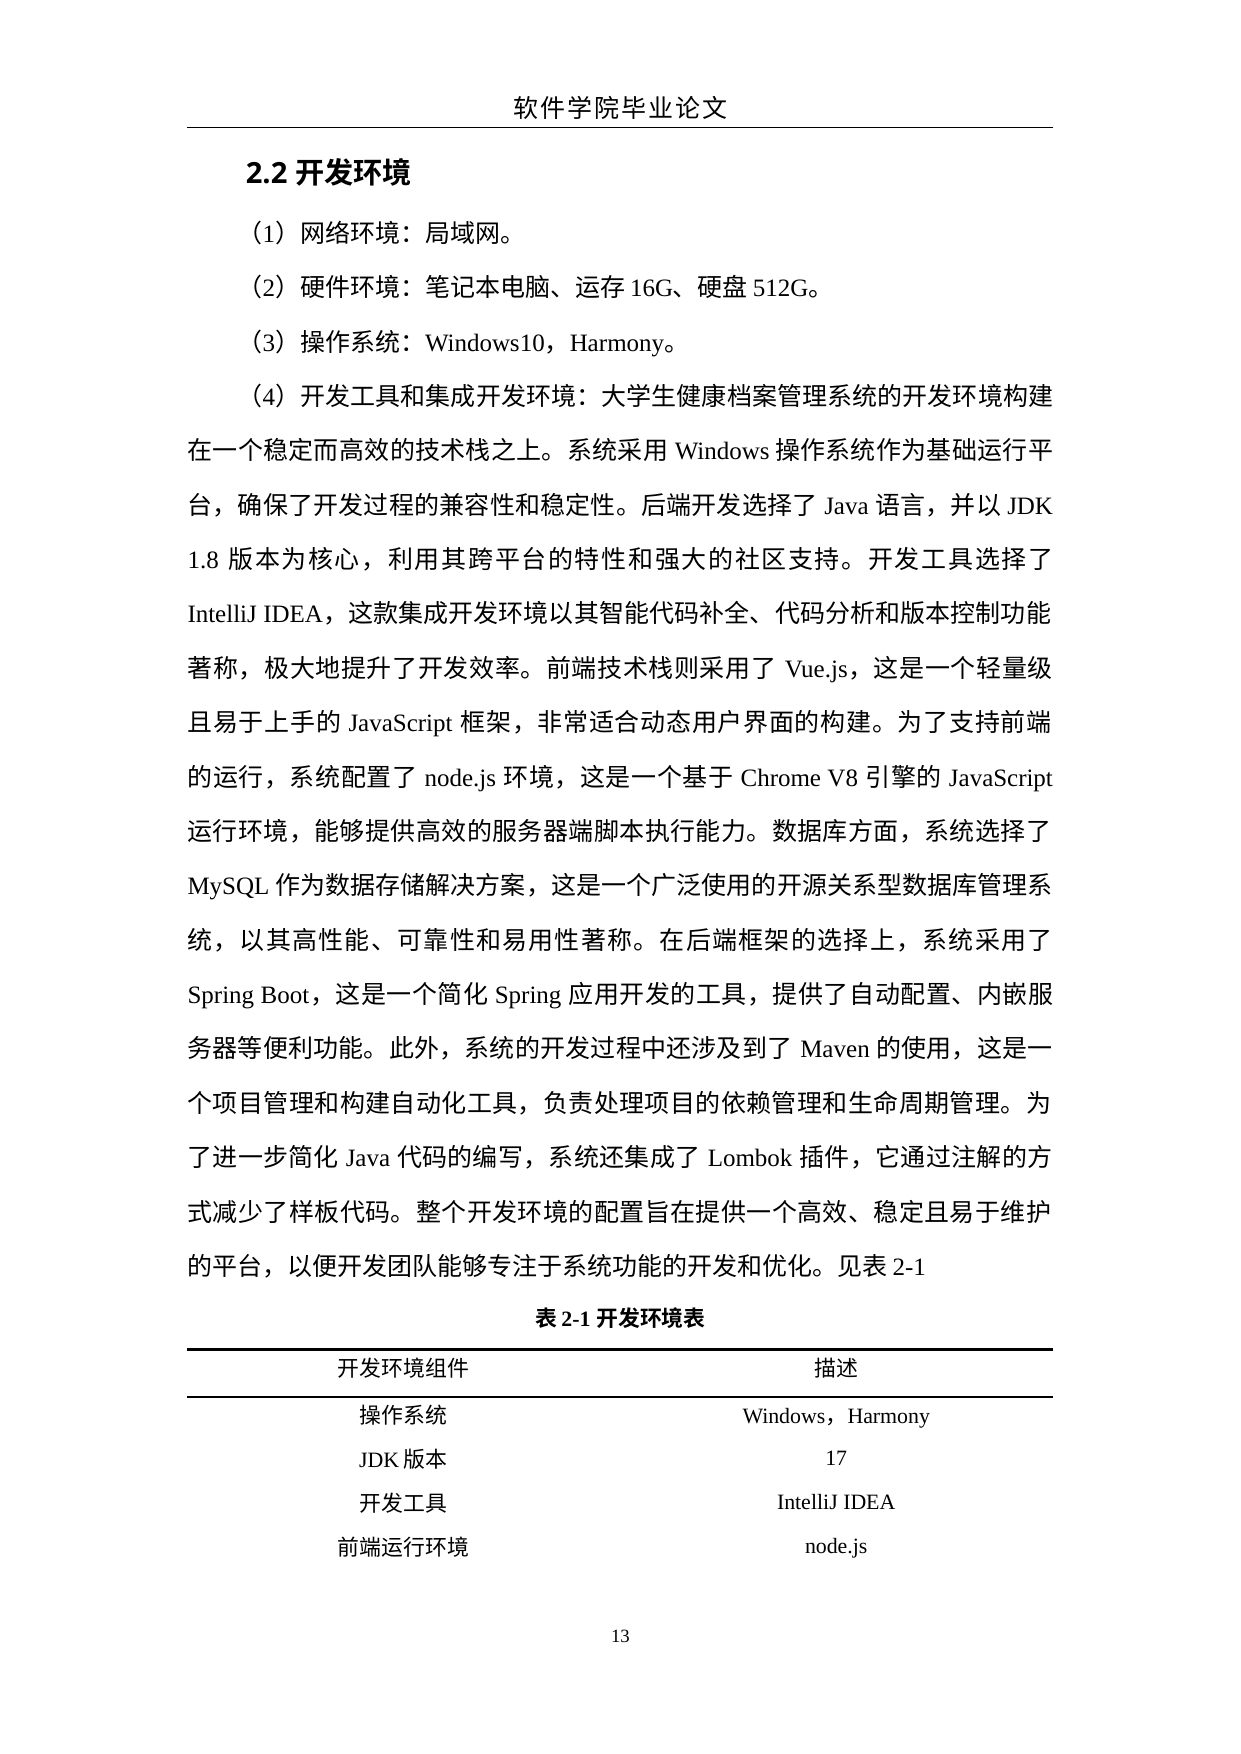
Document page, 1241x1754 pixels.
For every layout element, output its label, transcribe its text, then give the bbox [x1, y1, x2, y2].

text （3）操作系统：Windows10，Harmony。 [187, 322, 1053, 358]
table_header 描述 [619, 1351, 1053, 1396]
text （1）网络环境：局域网。 [187, 213, 1053, 249]
table_cell IntelliJ IDEA [619, 1486, 1053, 1530]
table_cell 前端运行环境 [187, 1530, 619, 1574]
table_cell node.js [619, 1530, 1053, 1574]
text （2）硬件环境：笔记本电脑、运存16G、硬盘512G。 [187, 268, 1053, 304]
table_cell 操作系统 [187, 1398, 619, 1442]
text 表2-1 开发环境表 [187, 1301, 1053, 1332]
text 2.2 开发环境 [187, 150, 1053, 192]
table_cell Windows，Harmony [619, 1398, 1053, 1442]
table_header 开发环境组件 [187, 1351, 619, 1396]
table_cell JDK版本 [187, 1442, 619, 1486]
table_cell 开发工具 [187, 1486, 619, 1530]
text （4）开发工具和集成开发环境：大学生健康档案管理系统的开发环境构建在一个稳定而高效的技术栈之上。系统采用 Windows操作系统作为基础运行平台，确保了开发过程的兼容性和稳定性。后端开发选择了 Java 语言，并以 JDK 1.8 版本为核心，利用其跨平台的特性和强大的社区支持。开发工具选择了 IntelliJ IDEA，这款集成开发环境以其智能代码补全、代码分析和版本控制功能著称，极大地提升了开发效率。前端技术栈则采用了 Vue.js，这是一个轻量级且易于上手的 JavaScript 框架，非常适合动态用户界面的构建。为了支持前端的运行，系统配置了 node.js 环境，这是一个基于 Chrome V8 引擎的 JavaScript 运行环境，能够提供高效的服务器端脚本执行能力。数据库方面，系统选择了 MySQL 作为数据存储解决方案，这是一个广泛使用的开源关系型数据库管理系统，以其高性能、可靠性和易用性著称。在后端框架的选择上，系统采用了 Spring Boot，这是一个简化 Spring 应用开发的工具，提供了自动配置、内嵌服务器等便利功能。此外，系统的开发过程中还涉及到了 Maven 的使用，这是一个项目管理和构建自动化工具，负责处理项目的依赖管理和生命周期管理。为了进一步简化 Java 代码的编写，系统还集成了 Lombok 插件，它通过注解的方式减少了样板代码。整个开发环境的配置旨在提供一个高效、稳定且易于维护的平台，以便开发团队能够专注于系统功能的开发和优化。见表2-1 [187, 376, 1053, 1283]
table_cell 17 [619, 1442, 1053, 1486]
